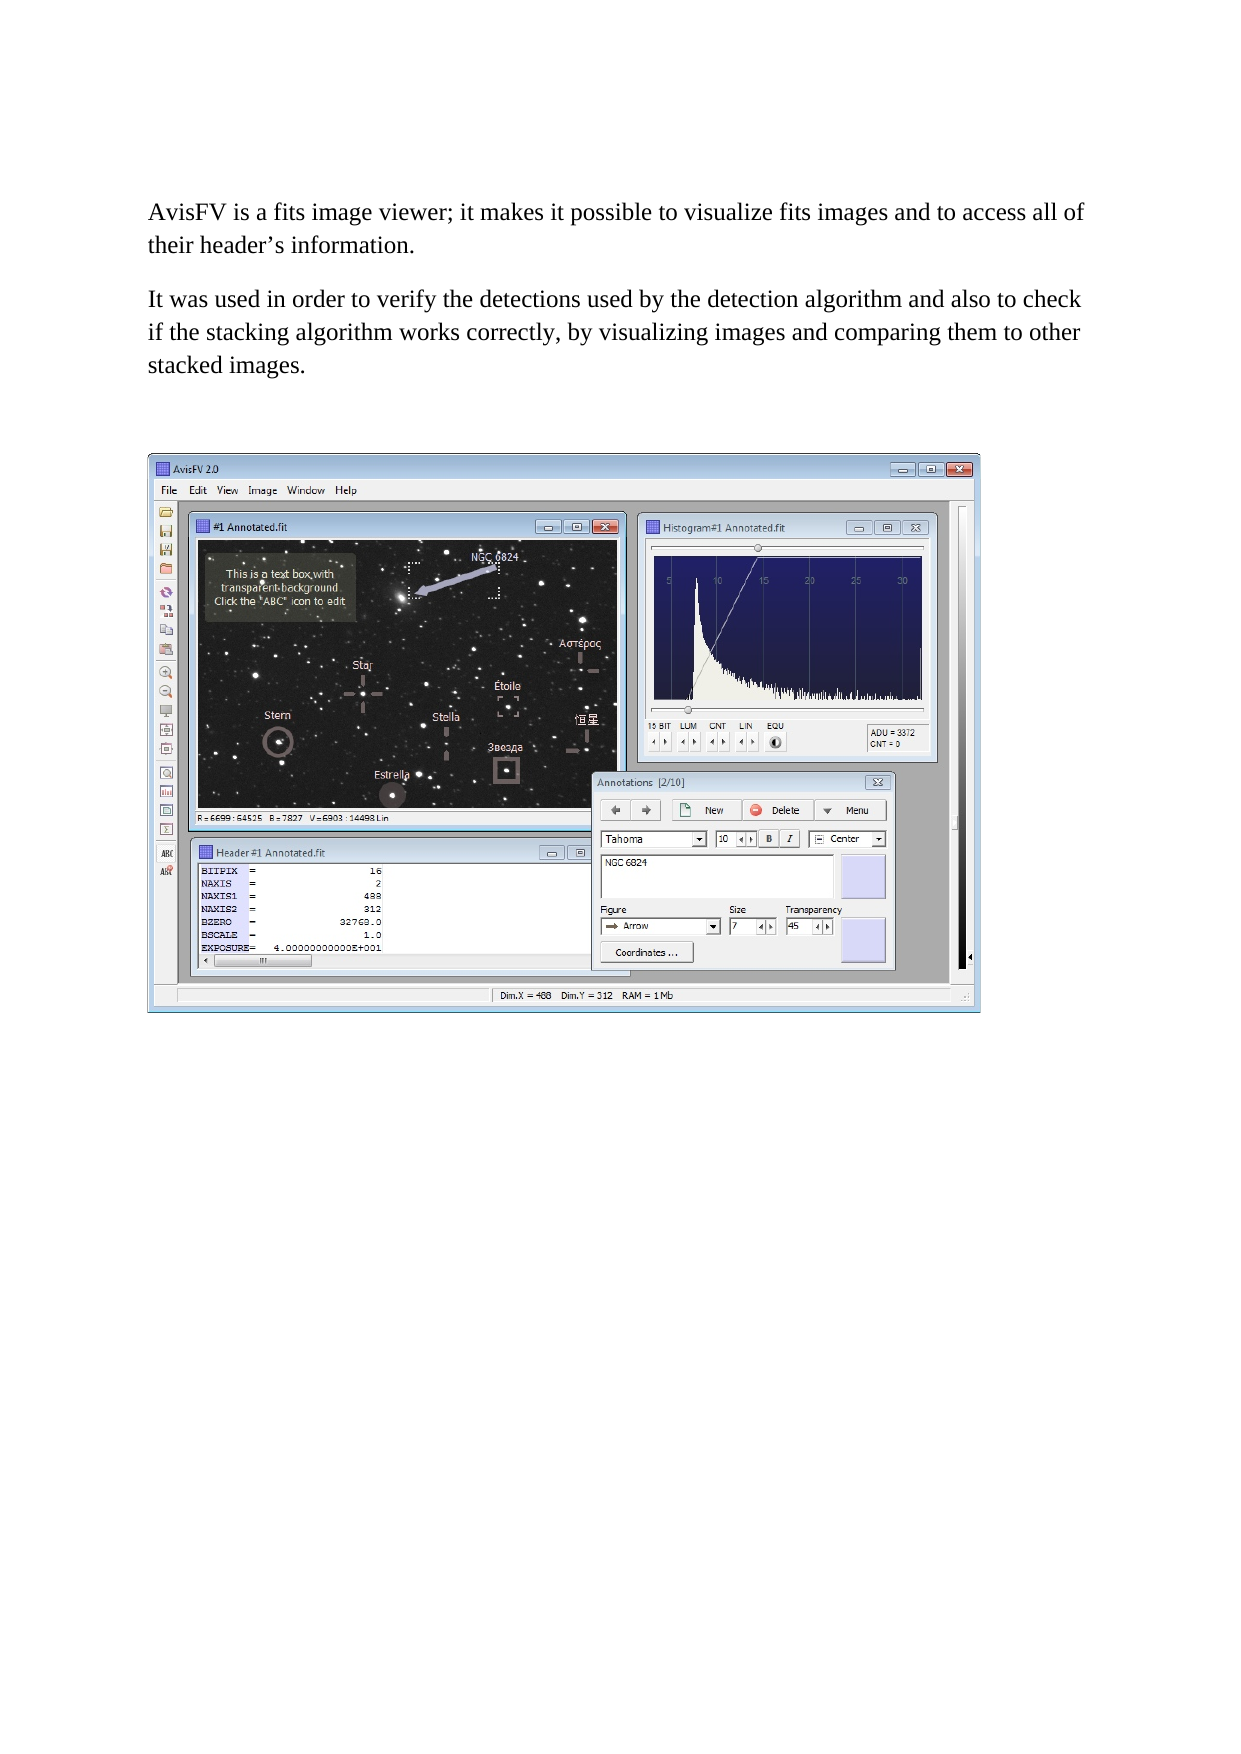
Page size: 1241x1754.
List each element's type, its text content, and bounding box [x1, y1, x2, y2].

picture [147, 453, 981, 1013]
text AvisFV is a fits image viewer; it makes it possible to visualize fits images and to access all of their header’s information. [148, 197, 1093, 259]
text It was used in order to verify the detections used by the detection algorithm and also to check if the stacking algorithm works correctly, by visualizing images and comparing them to other stacked images. [148, 284, 1093, 379]
